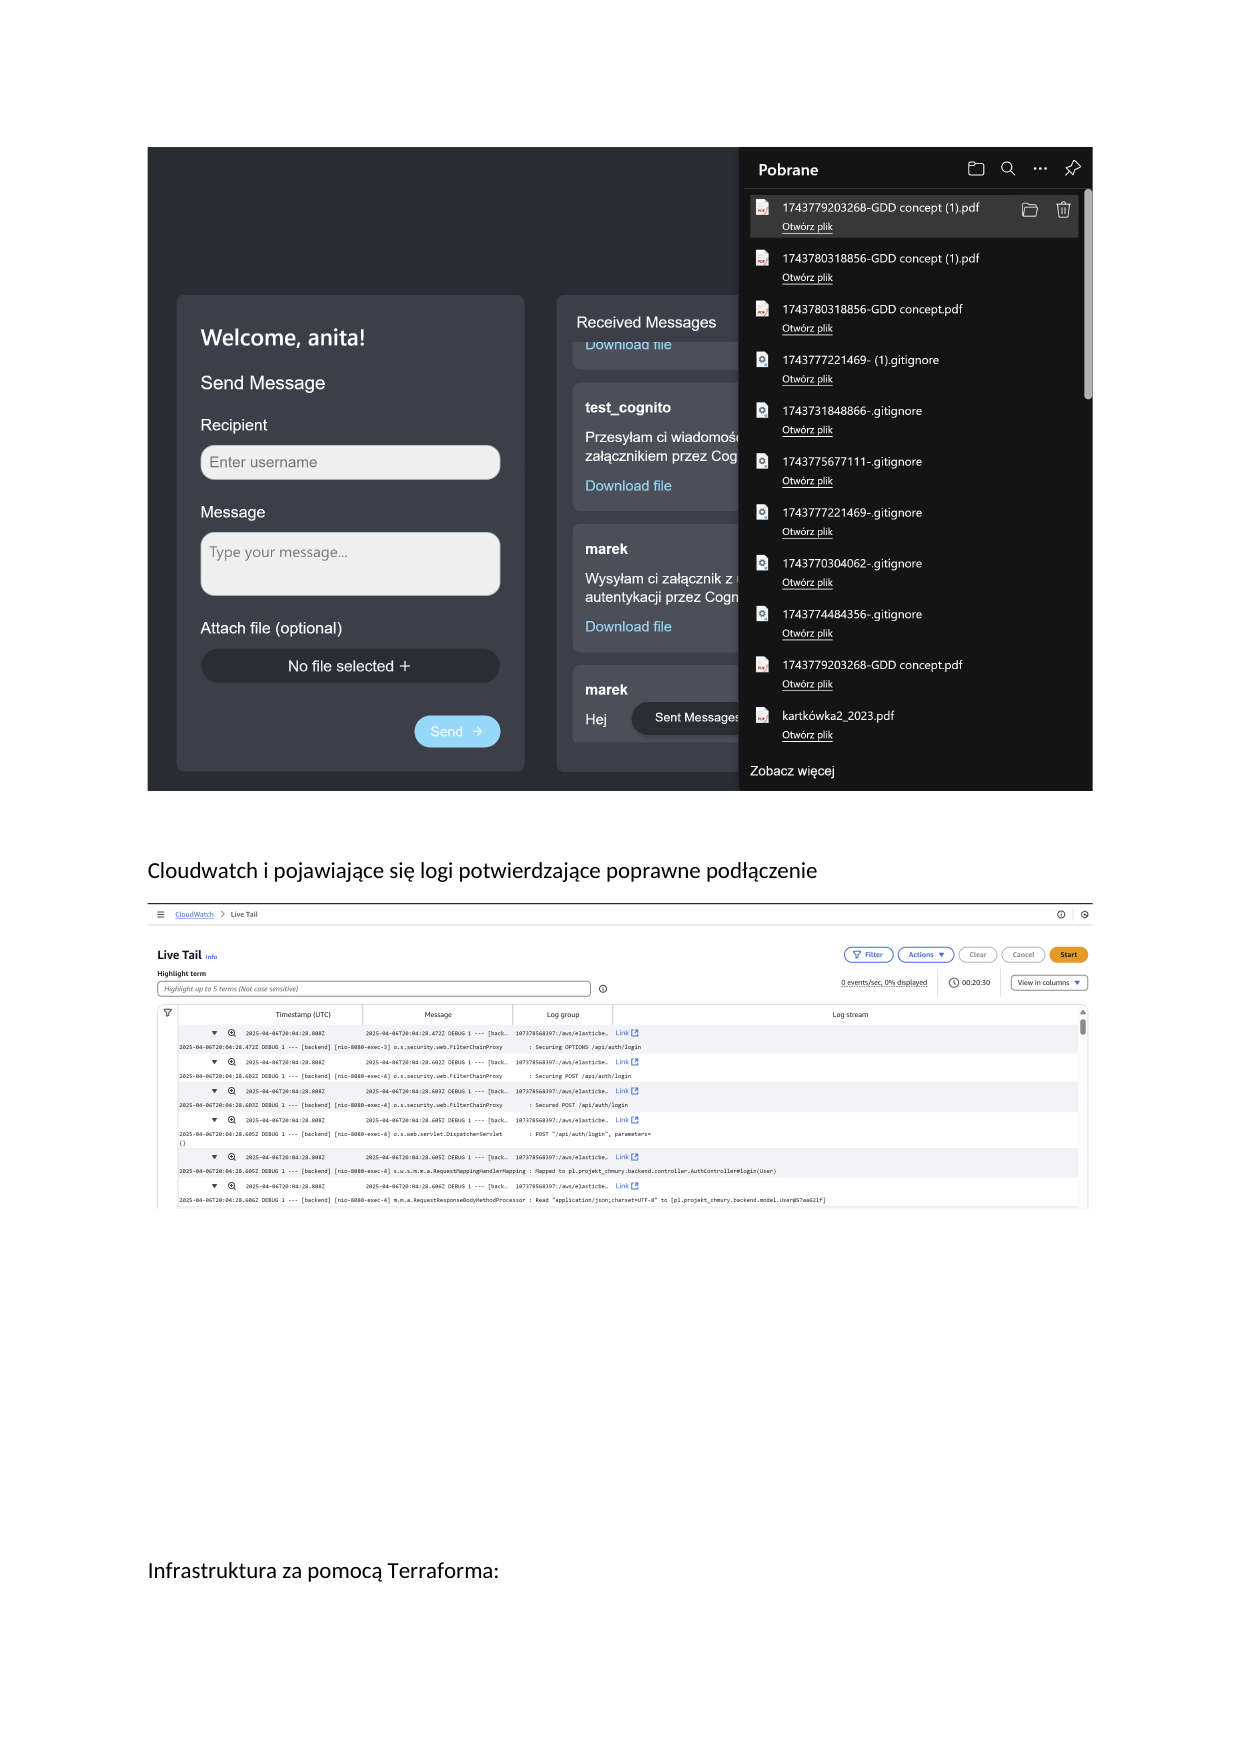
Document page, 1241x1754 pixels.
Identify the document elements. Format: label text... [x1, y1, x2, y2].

text Infrastruktura za pomocą Terraforma: [148, 1556, 1093, 1584]
picture [147, 903, 1093, 1209]
picture [147, 147, 1093, 791]
text Cloudwatch i pojawiające się logi potwierdzające poprawne podłączenie [148, 857, 1093, 884]
